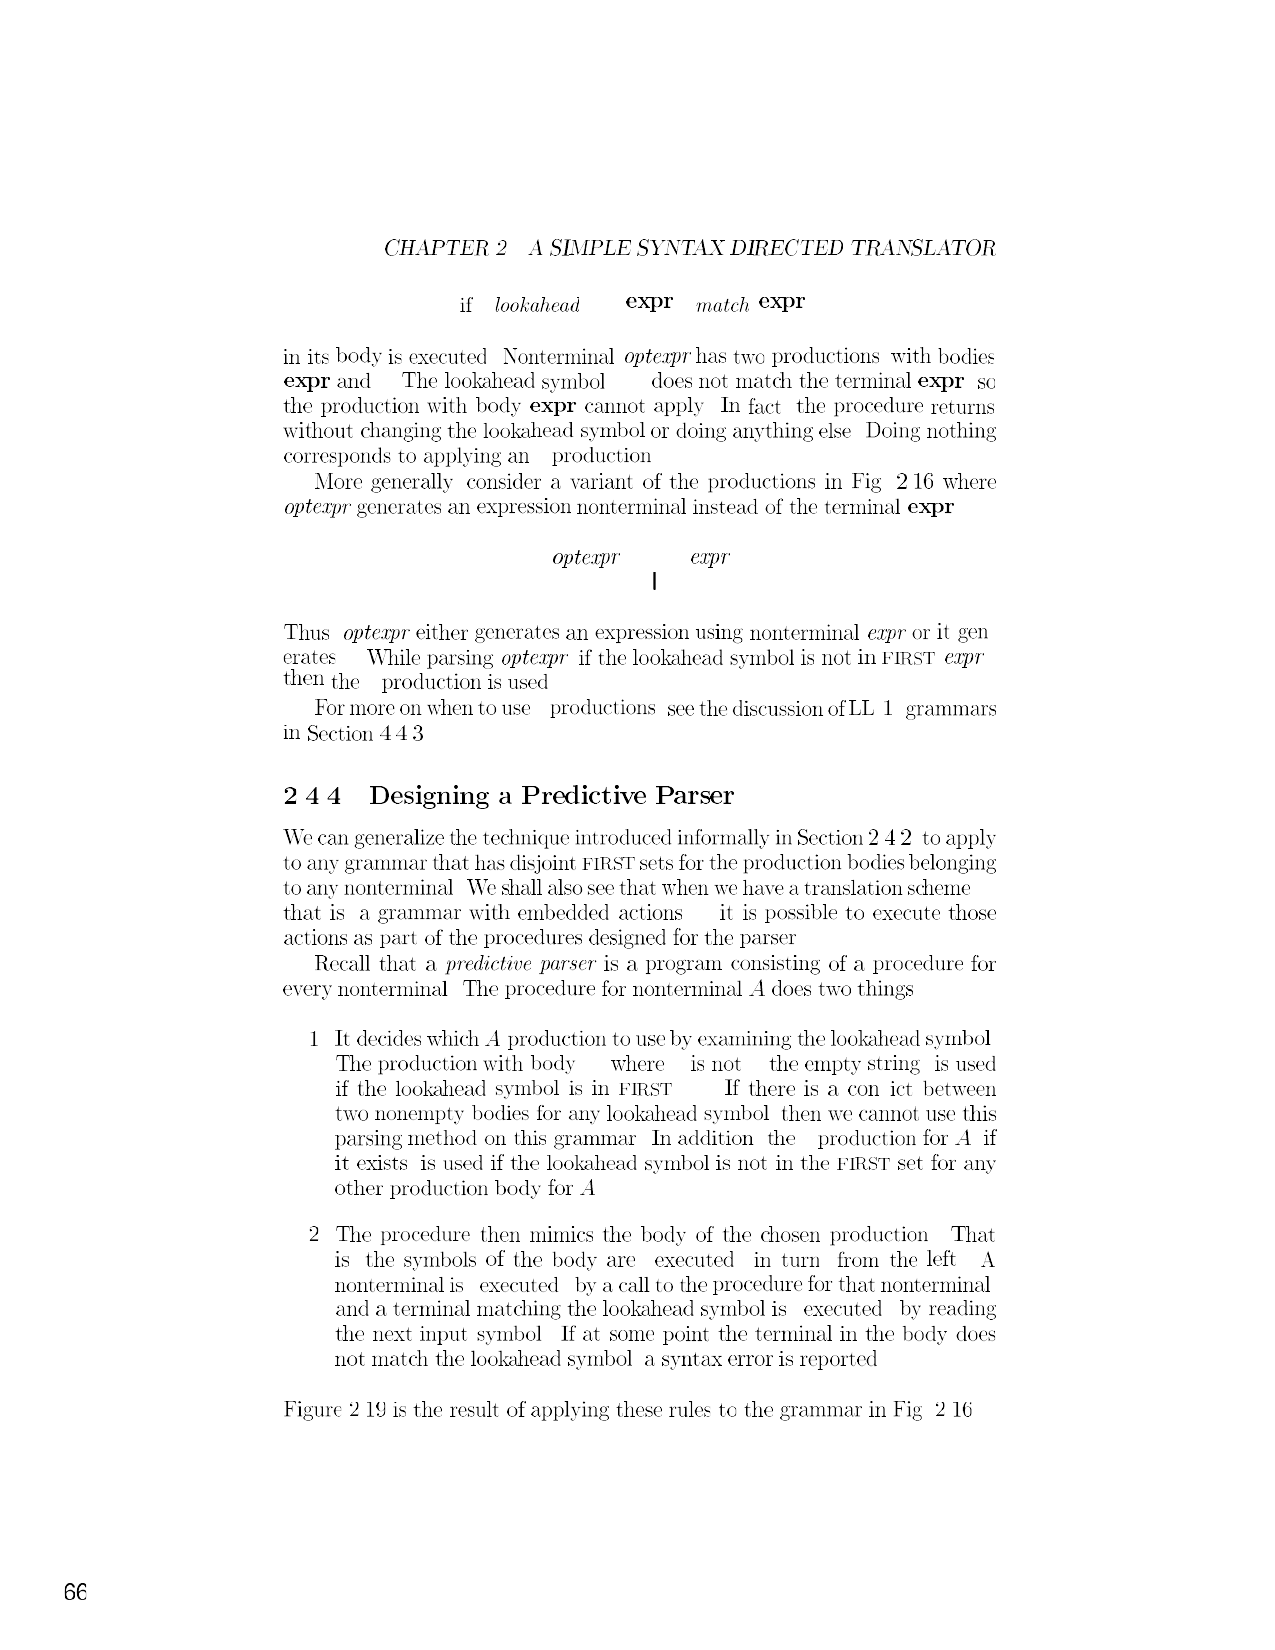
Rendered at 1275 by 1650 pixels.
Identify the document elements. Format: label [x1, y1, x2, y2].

picture [335, 1055, 637, 1170]
picture [315, 699, 530, 715]
picture [720, 904, 733, 920]
picture [285, 499, 441, 518]
picture [868, 629, 930, 643]
picture [962, 1105, 996, 1121]
picture [798, 829, 863, 845]
picture [701, 1300, 765, 1320]
picture [953, 1402, 972, 1417]
picture [637, 239, 649, 256]
picture [643, 473, 662, 489]
picture [610, 1330, 654, 1341]
picture [367, 649, 420, 665]
picture [773, 422, 813, 442]
picture [696, 1226, 714, 1242]
picture [704, 931, 712, 945]
picture [743, 904, 756, 920]
picture [488, 674, 501, 689]
picture [550, 699, 655, 718]
picture [335, 1352, 365, 1366]
picture [799, 374, 806, 388]
picture [865, 1325, 894, 1341]
picture [390, 1180, 488, 1199]
picture [857, 982, 865, 996]
picture [869, 1401, 886, 1417]
picture [548, 1179, 573, 1195]
picture [335, 1106, 368, 1121]
picture [713, 1275, 845, 1295]
picture [733, 424, 772, 442]
picture [772, 347, 879, 367]
picture [619, 904, 682, 920]
picture [522, 786, 552, 804]
picture [713, 929, 733, 945]
picture [388, 349, 402, 364]
picture [946, 829, 996, 849]
picture [800, 1350, 877, 1370]
picture [958, 628, 988, 643]
picture [284, 929, 347, 945]
picture [943, 473, 996, 489]
picture [898, 1156, 923, 1170]
picture [716, 1155, 730, 1170]
picture [859, 1106, 919, 1121]
picture [781, 1253, 820, 1267]
picture [376, 1305, 387, 1316]
picture [945, 653, 984, 668]
picture [831, 1030, 920, 1046]
picture [284, 1401, 342, 1421]
picture [378, 909, 477, 948]
picture [308, 349, 329, 364]
picture [882, 652, 922, 665]
picture [330, 904, 344, 920]
picture [923, 652, 935, 664]
picture [691, 1055, 704, 1071]
picture [829, 955, 847, 971]
picture [873, 955, 963, 974]
picture [937, 623, 950, 639]
picture [354, 1180, 383, 1195]
picture [636, 1035, 665, 1046]
picture [550, 239, 631, 256]
picture [772, 1301, 786, 1316]
picture [357, 1030, 421, 1046]
picture [64, 1583, 87, 1600]
picture [460, 792, 475, 804]
picture [691, 553, 730, 568]
picture [759, 297, 805, 312]
picture [848, 1030, 996, 1096]
picture [335, 1030, 350, 1046]
picture [873, 906, 940, 920]
picture [712, 1057, 741, 1071]
picture [800, 1156, 808, 1170]
picture [283, 669, 324, 685]
picture [849, 700, 861, 715]
picture [662, 884, 676, 895]
picture [780, 1406, 862, 1421]
picture [427, 397, 455, 413]
picture [660, 1083, 672, 1095]
picture [496, 240, 507, 255]
picture [460, 297, 473, 312]
picture [417, 372, 437, 388]
picture [805, 1057, 861, 1075]
picture [508, 452, 529, 463]
picture [510, 1155, 539, 1170]
picture [427, 1030, 479, 1046]
picture [869, 829, 878, 845]
picture [901, 829, 911, 845]
picture [283, 650, 336, 664]
picture [616, 1403, 623, 1417]
picture [900, 1300, 996, 1345]
picture [485, 1030, 500, 1046]
picture [881, 1276, 990, 1292]
picture [796, 399, 804, 413]
picture [696, 347, 726, 363]
picture [469, 904, 510, 920]
picture [385, 239, 445, 256]
picture [393, 1402, 406, 1417]
picture [906, 705, 996, 720]
picture [669, 475, 677, 489]
picture [299, 624, 329, 640]
picture [335, 1181, 353, 1195]
picture [807, 372, 828, 388]
picture [854, 960, 865, 971]
picture [283, 985, 332, 1000]
picture [370, 786, 389, 804]
picture [748, 398, 781, 414]
picture [327, 787, 341, 804]
picture [736, 372, 792, 388]
picture [476, 792, 489, 809]
picture [335, 1155, 349, 1170]
picture [551, 478, 561, 489]
picture [306, 787, 319, 804]
picture [822, 650, 851, 665]
picture [804, 1300, 882, 1316]
picture [336, 1300, 369, 1316]
picture [837, 1157, 877, 1170]
picture [828, 1085, 839, 1096]
picture [978, 378, 995, 389]
picture [553, 785, 588, 804]
picture [738, 1156, 767, 1170]
picture [503, 348, 614, 364]
picture [725, 1079, 740, 1095]
picture [318, 829, 996, 895]
picture [908, 503, 954, 517]
picture [570, 473, 633, 489]
picture [619, 1083, 659, 1096]
picture [409, 348, 487, 364]
picture [357, 1155, 407, 1170]
picture [818, 1130, 916, 1149]
picture [335, 1226, 734, 1296]
picture [835, 372, 911, 388]
picture [800, 240, 843, 255]
picture [624, 1401, 662, 1417]
picture [656, 786, 734, 804]
picture [315, 473, 362, 489]
picture [495, 1180, 541, 1199]
picture [951, 1226, 995, 1242]
picture [467, 879, 626, 895]
picture [981, 1251, 995, 1267]
picture [955, 1129, 971, 1145]
picture [769, 1055, 798, 1071]
picture [845, 906, 864, 920]
picture [477, 498, 571, 517]
picture [922, 831, 940, 845]
picture [309, 1226, 319, 1241]
picture [283, 349, 300, 364]
picture [357, 1081, 364, 1096]
picture [611, 1055, 664, 1071]
picture [283, 725, 300, 739]
picture [284, 624, 298, 639]
picture [936, 1402, 945, 1416]
picture [884, 700, 892, 715]
picture [391, 785, 422, 804]
picture [673, 928, 698, 945]
picture [878, 1158, 890, 1170]
picture [914, 473, 933, 489]
picture [830, 1226, 956, 1267]
picture [927, 424, 956, 438]
picture [722, 1226, 751, 1242]
picture [372, 1300, 632, 1370]
picture [495, 297, 579, 312]
picture [607, 1105, 795, 1145]
picture [382, 673, 481, 693]
picture [645, 1155, 709, 1174]
picture [645, 1355, 655, 1366]
picture [668, 701, 706, 716]
picture [931, 1154, 956, 1170]
picture [755, 1325, 832, 1341]
picture [707, 700, 846, 716]
picture [896, 239, 996, 256]
picture [467, 473, 541, 489]
picture [354, 934, 372, 945]
picture [938, 348, 994, 364]
picture [339, 673, 359, 689]
picture [781, 1106, 788, 1121]
picture [443, 1155, 483, 1170]
picture [862, 700, 874, 715]
picture [518, 904, 609, 920]
picture [580, 1179, 595, 1195]
picture [662, 1352, 722, 1370]
picture [531, 1401, 609, 1421]
picture [423, 792, 436, 809]
picture [445, 372, 535, 388]
picture [589, 929, 666, 949]
picture [652, 372, 692, 388]
picture [283, 904, 321, 920]
picture [421, 1155, 435, 1170]
picture [984, 1129, 997, 1145]
picture [957, 422, 996, 442]
picture [413, 1403, 421, 1417]
picture [801, 649, 814, 665]
picture [765, 904, 837, 923]
picture [283, 829, 312, 845]
picture [931, 400, 994, 414]
picture [964, 1160, 996, 1174]
picture [437, 785, 459, 804]
picture [730, 240, 784, 256]
picture [336, 347, 382, 388]
picture [310, 1031, 318, 1046]
picture [542, 373, 605, 393]
picture [748, 1080, 795, 1096]
picture [652, 1130, 671, 1145]
picture [413, 725, 423, 741]
picture [583, 1327, 600, 1341]
picture [484, 929, 582, 948]
picture [499, 792, 512, 804]
picture [885, 829, 895, 845]
picture [663, 1326, 709, 1345]
picture [846, 1276, 875, 1292]
picture [284, 377, 330, 392]
picture [789, 1105, 821, 1121]
picture [331, 675, 338, 689]
picture [283, 397, 740, 467]
picture [866, 980, 913, 1000]
picture [718, 1403, 737, 1417]
picture [627, 955, 851, 996]
picture [728, 1355, 773, 1366]
picture [283, 397, 312, 413]
picture [718, 1325, 747, 1341]
picture [456, 397, 467, 413]
picture [761, 1226, 820, 1242]
picture [491, 1154, 504, 1170]
picture [360, 909, 370, 920]
picture [626, 297, 673, 312]
picture [508, 1030, 630, 1050]
picture [507, 1401, 526, 1417]
picture [336, 1080, 349, 1096]
picture [422, 1401, 442, 1417]
picture [603, 1300, 694, 1316]
picture [650, 239, 725, 255]
picture [923, 1129, 948, 1145]
picture [696, 297, 749, 312]
picture [335, 1325, 364, 1341]
picture [851, 239, 895, 256]
picture [321, 397, 419, 417]
picture [589, 785, 646, 804]
picture [566, 624, 859, 669]
picture [918, 377, 964, 392]
picture [744, 1403, 751, 1417]
picture [858, 649, 876, 664]
picture [785, 239, 799, 256]
picture [450, 1401, 499, 1417]
picture [948, 904, 996, 920]
picture [371, 473, 453, 493]
picture [740, 934, 796, 948]
picture [893, 1401, 922, 1421]
picture [308, 725, 373, 741]
picture [698, 1030, 825, 1050]
picture [733, 350, 765, 364]
picture [891, 348, 919, 363]
picture [396, 725, 407, 740]
picture [577, 498, 686, 514]
picture [283, 879, 453, 899]
picture [627, 879, 656, 895]
picture [920, 347, 931, 363]
picture [625, 349, 691, 367]
picture [284, 787, 297, 804]
picture [840, 1326, 857, 1341]
picture [367, 1402, 386, 1417]
picture [678, 473, 817, 514]
picture [373, 1327, 412, 1341]
picture [804, 1080, 818, 1096]
picture [350, 1402, 359, 1416]
picture [336, 1055, 371, 1071]
picture [754, 1252, 771, 1267]
picture [752, 1401, 773, 1417]
picture [670, 1030, 692, 1050]
picture [828, 1110, 852, 1121]
picture [805, 397, 923, 442]
picture [809, 1155, 829, 1170]
picture [779, 1351, 793, 1366]
picture [553, 550, 620, 568]
picture [699, 374, 728, 388]
picture [528, 239, 543, 255]
picture [669, 1401, 711, 1417]
picture [446, 240, 489, 256]
picture [380, 725, 391, 740]
picture [402, 372, 416, 387]
picture [971, 955, 996, 971]
picture [283, 854, 469, 874]
picture [926, 1110, 955, 1121]
picture [344, 624, 568, 689]
picture [776, 1155, 793, 1170]
picture [448, 503, 470, 514]
picture [824, 473, 907, 514]
picture [315, 955, 626, 999]
